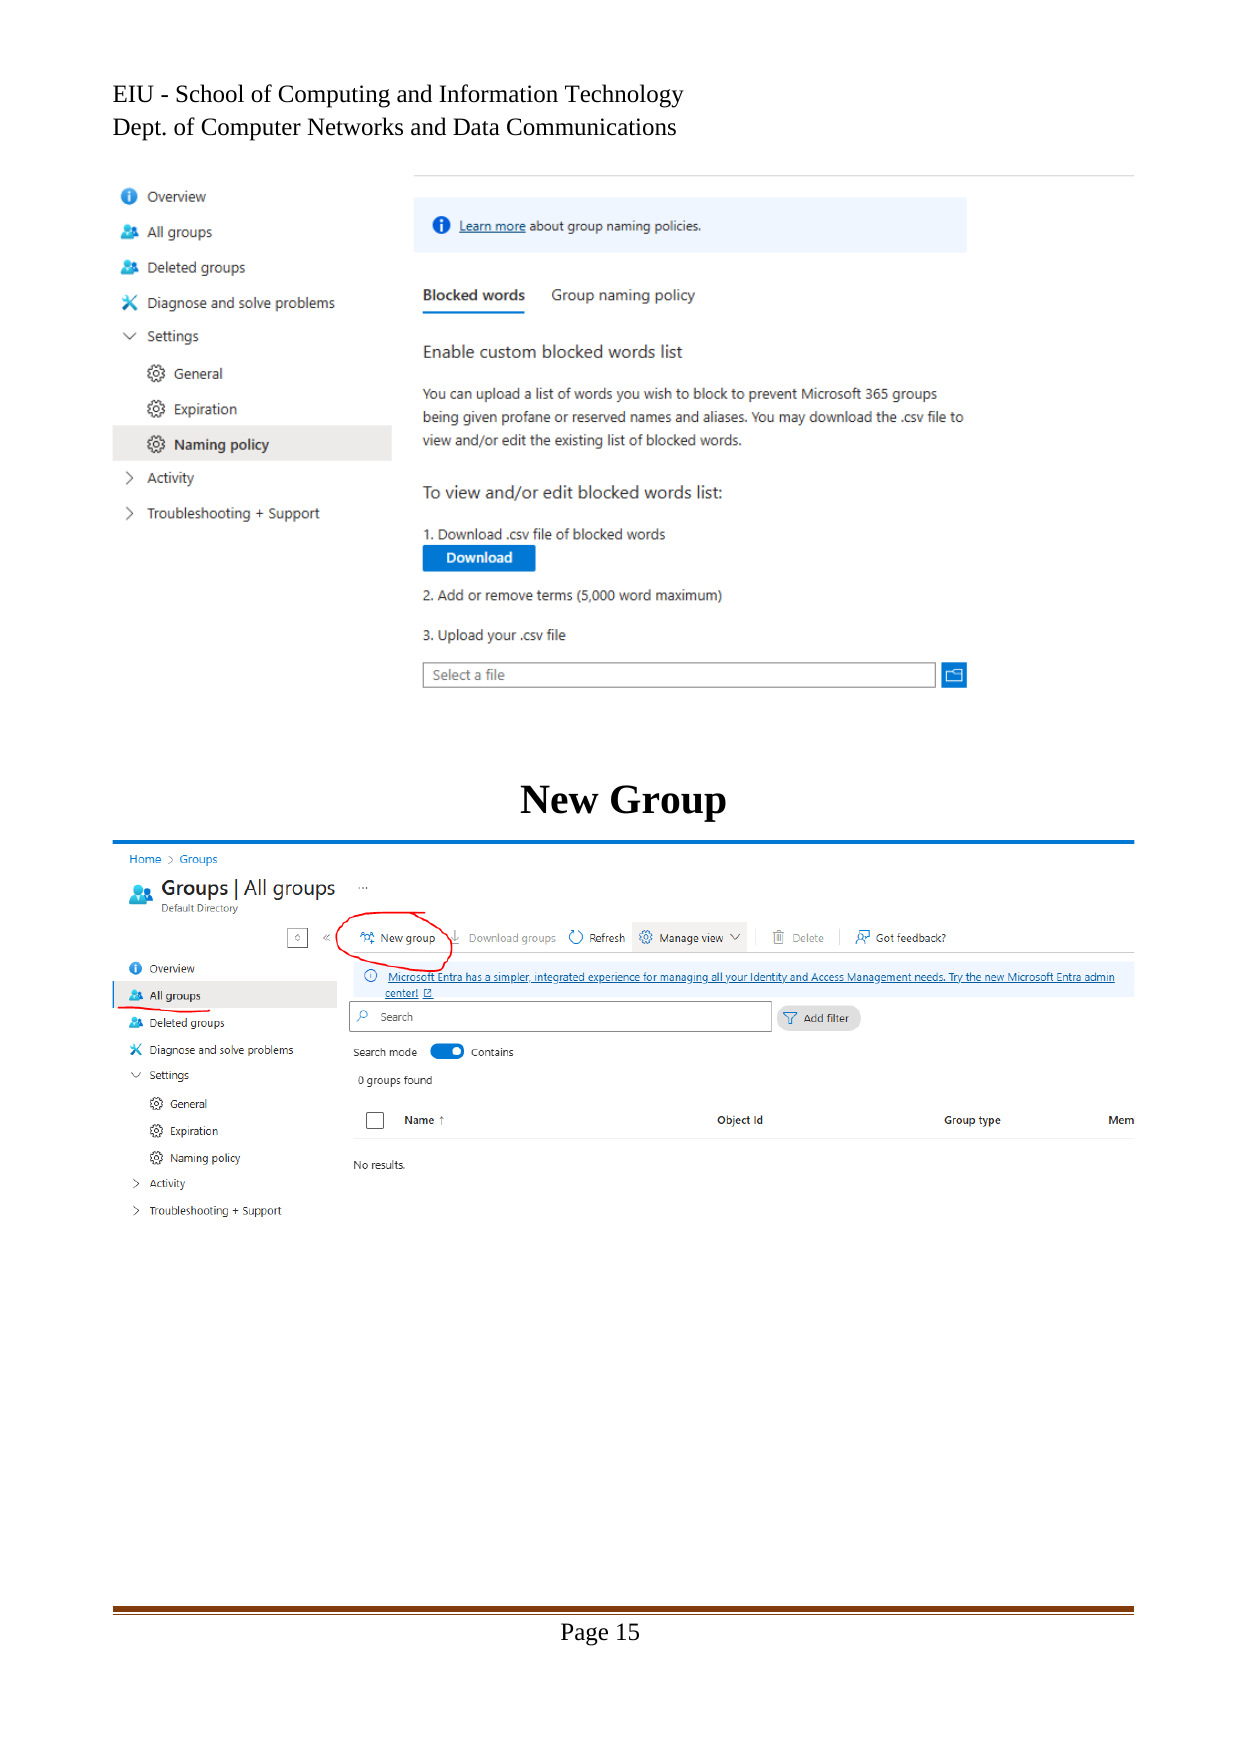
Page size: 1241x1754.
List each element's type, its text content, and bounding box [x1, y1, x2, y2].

picture [112, 173, 1135, 762]
picture [112, 840, 1135, 1363]
text New Group [112, 774, 1134, 822]
